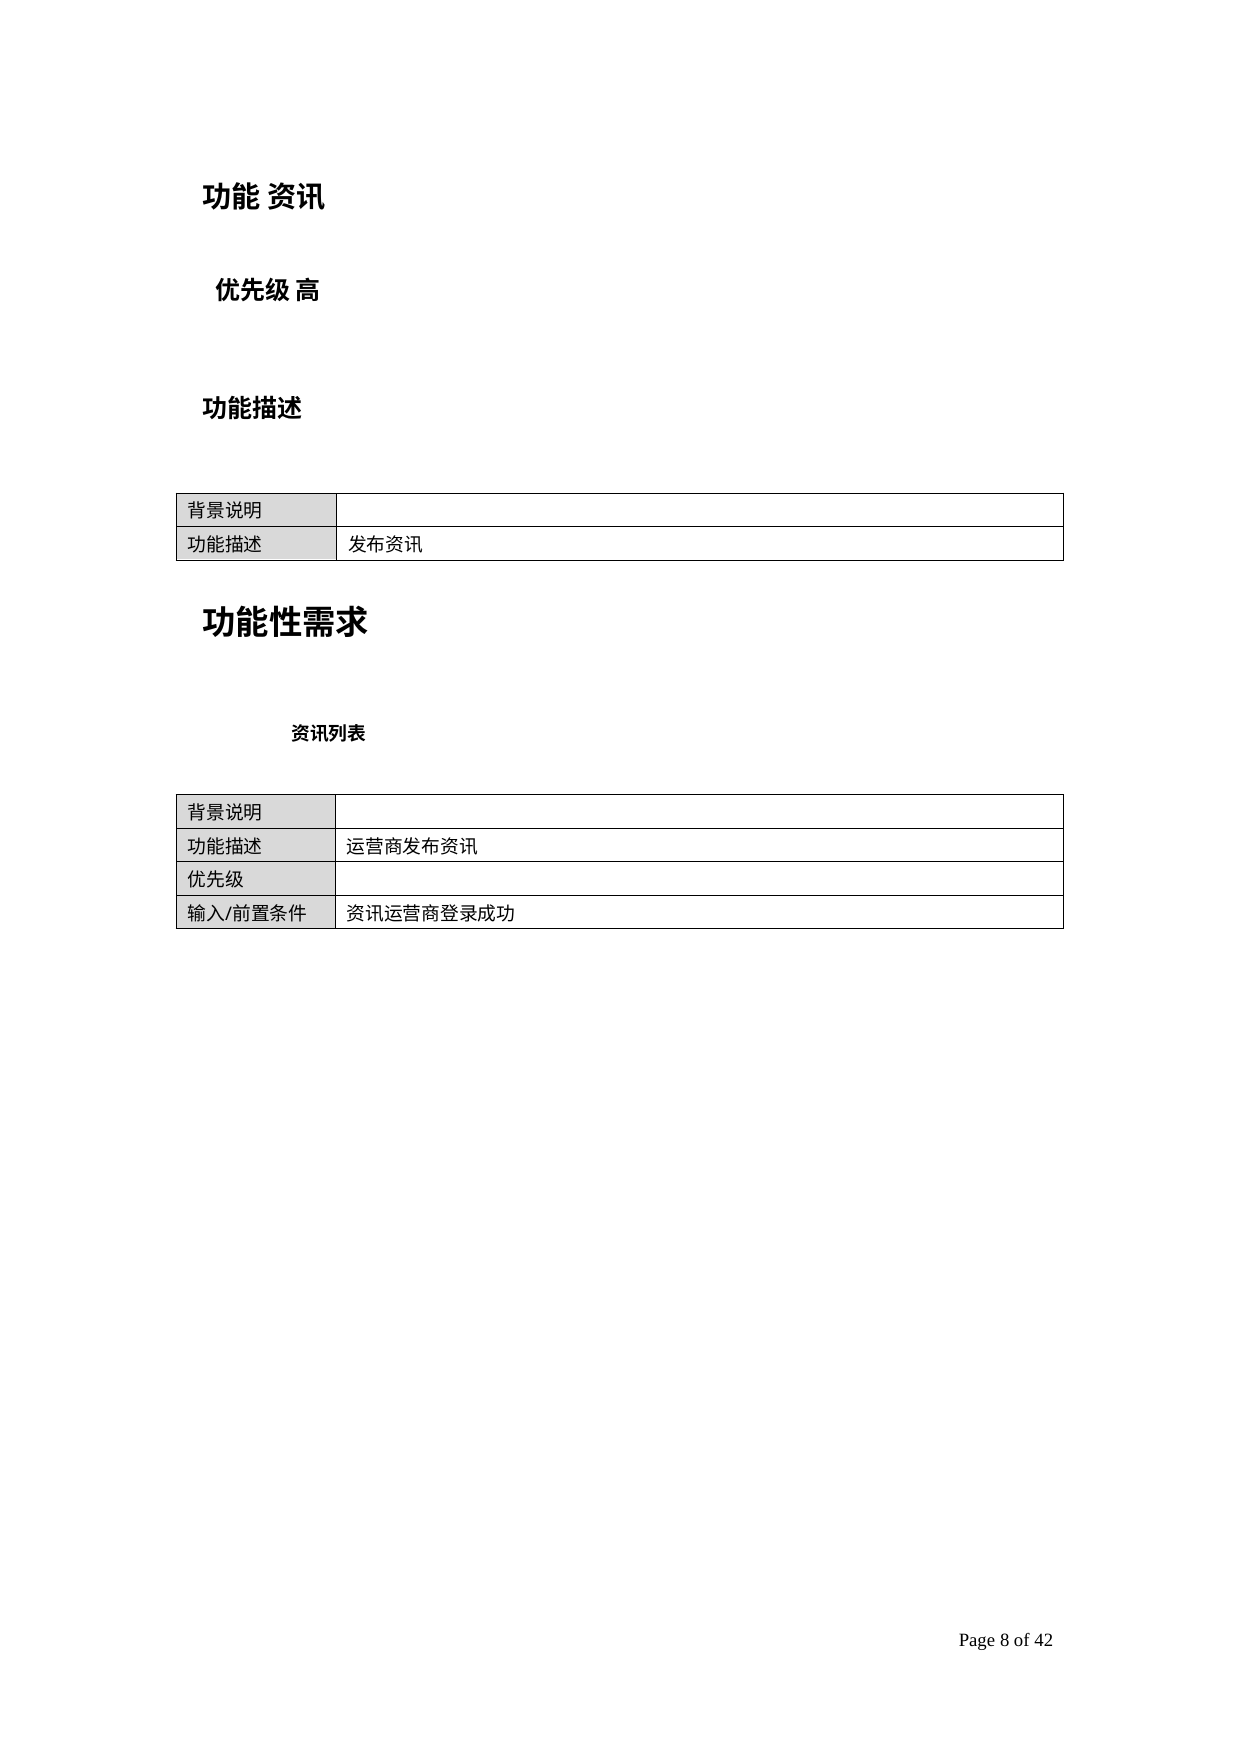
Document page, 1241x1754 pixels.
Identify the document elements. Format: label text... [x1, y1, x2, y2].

table_cell 功能描述 [177, 829, 335, 861]
table_cell 发布资讯 [337, 527, 1063, 559]
table_cell 功能描述 [177, 527, 336, 559]
table_cell 优先级 [177, 862, 335, 895]
subtitle 功能性需求 [202, 588, 1053, 653]
table_header [337, 494, 1063, 526]
table_cell [336, 862, 1063, 895]
table_cell 输入/前置条件 [177, 896, 335, 928]
table_cell 运营商发布资讯 [336, 829, 1063, 861]
subtitle 功能描述 [202, 374, 1053, 439]
table_cell 资讯运营商登录成功 [336, 896, 1063, 928]
table_header [336, 795, 1063, 828]
subtitle 资讯列表 [291, 716, 1053, 749]
subtitle 优先级 高 [215, 256, 1053, 321]
table_header 背景说明 [177, 795, 335, 828]
subtitle 功能 资讯 [202, 162, 1053, 227]
table_header 背景说明 [177, 494, 336, 526]
